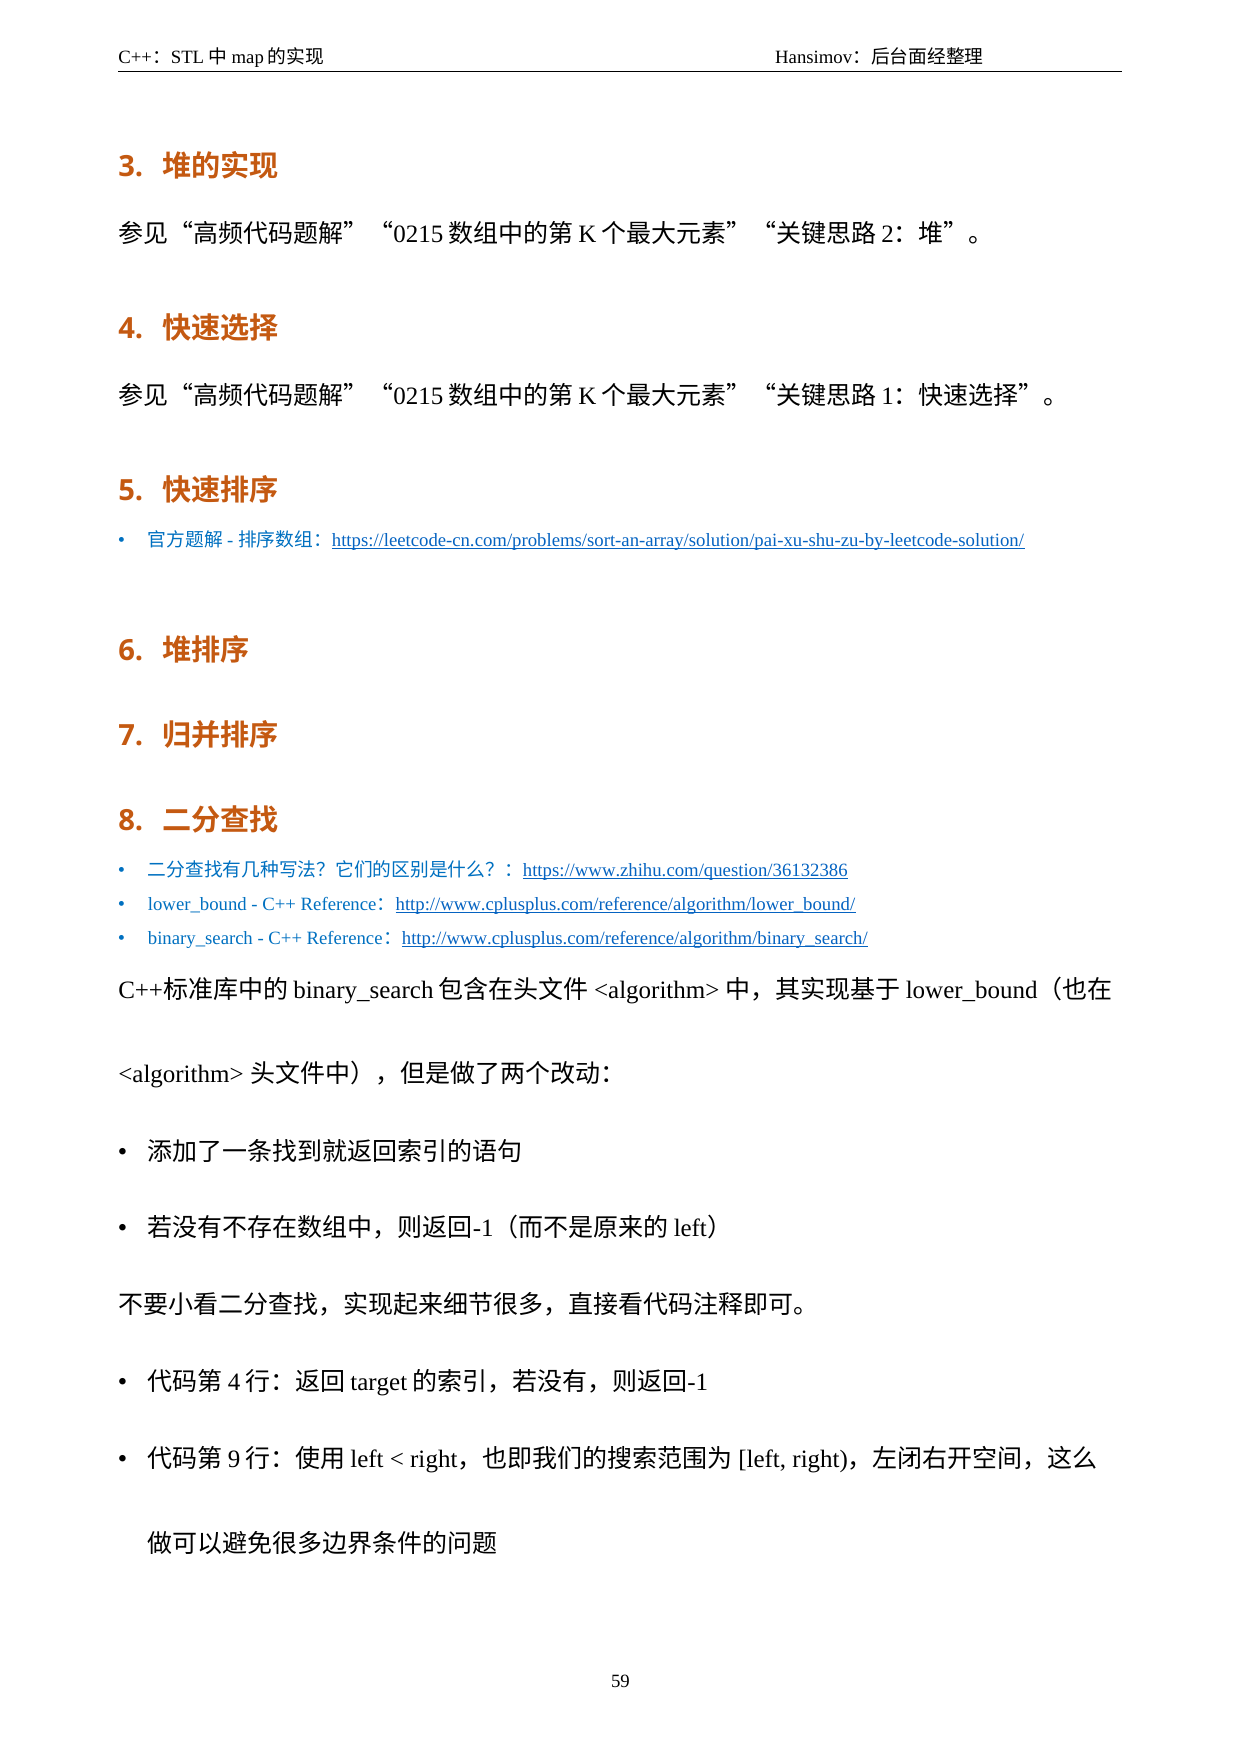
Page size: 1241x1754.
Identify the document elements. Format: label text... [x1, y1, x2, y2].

text 参见“高频代码题解”“0215数组中的第K个最大元素”“关键思路2：堆”。 [118, 198, 1122, 266]
text 不要小看二分查找，实现起来细节很多，直接看代码注释即可。 [118, 1269, 1122, 1337]
text 代码第4行：返回target的索引，若没有，则返回-1 [118, 1346, 1122, 1414]
subtitle 归并排序 [118, 698, 1122, 766]
subtitle 堆的实现 [118, 130, 1122, 198]
text binary_search - C++ Reference：http://www.cplusplus.com/reference/algorithm/binary_search/ [118, 919, 1122, 953]
text 官方题解 - 排序数组：https://leetcode-cn.com/problems/sort-an-array/solution/pai-xu-shu-zu-by-leetcode-solution/ [118, 522, 1122, 556]
text 若没有不存在数组中，则返回-1（而不是原来的left） [118, 1192, 1122, 1260]
subtitle 快速选择 [118, 292, 1122, 360]
subtitle 堆排序 [118, 614, 1122, 682]
text 代码第9行：使用left < right，也即我们的搜索范围为 [left, right)，左闭右开空间，这么做可以避免很多边界条件的问题 [118, 1423, 1122, 1576]
text 二分查找有几种写法？它们的区别是什么？：https://www.zhihu.com/question/36132386 [118, 851, 1122, 885]
text lower_bound - C++ Reference：http://www.cplusplus.com/reference/algorithm/lower_bound/ [118, 885, 1122, 919]
text C++标准库中的binary_search包含在头文件 <algorithm> 中，其实现基于lower_bound（也在 <algorithm> 头文件中），但是做了两个改动： [118, 953, 1122, 1106]
subtitle 二分查找 [118, 783, 1122, 851]
subtitle 快速排序 [118, 454, 1122, 522]
text 添加了一条找到就返回索引的语句 [118, 1115, 1122, 1183]
text 参见“高频代码题解”“0215数组中的第K个最大元素”“关键思路1：快速选择”。 [118, 360, 1122, 428]
